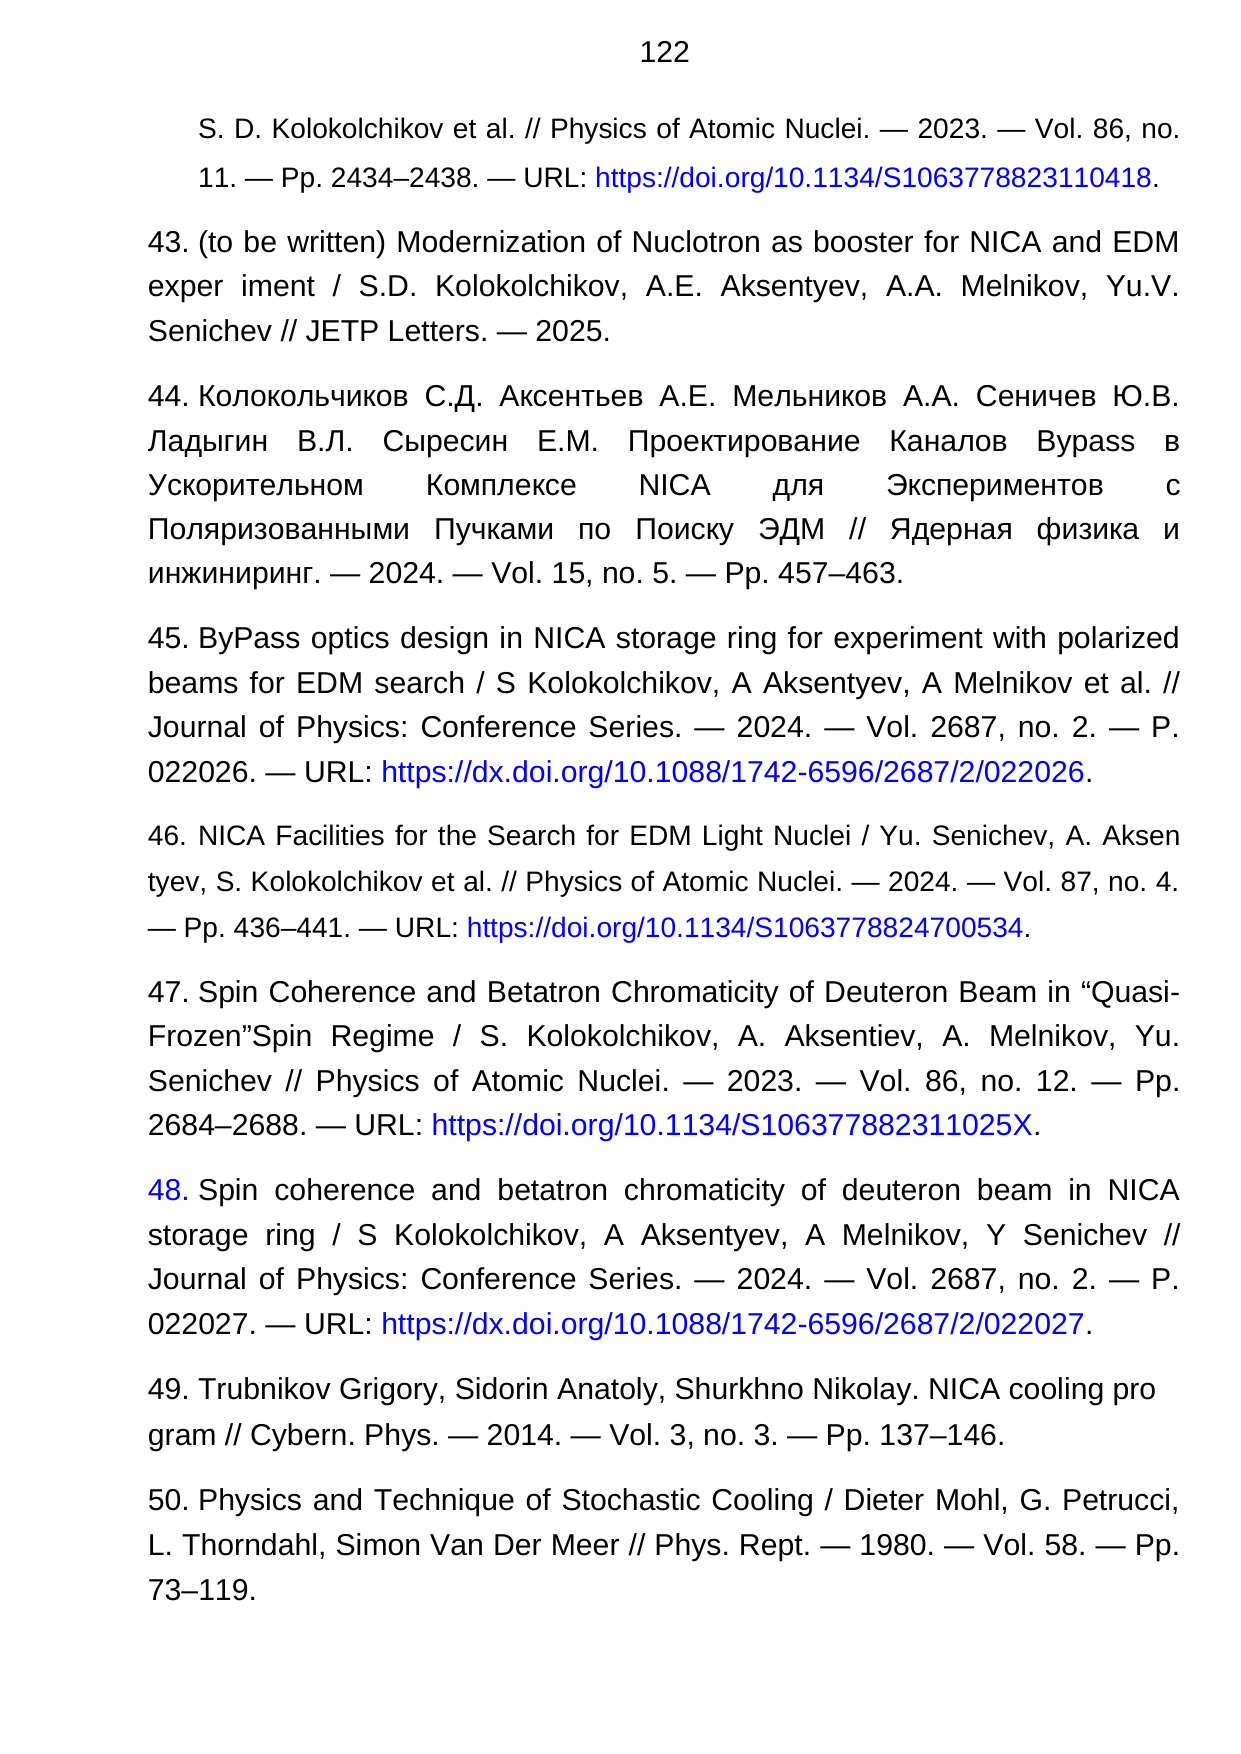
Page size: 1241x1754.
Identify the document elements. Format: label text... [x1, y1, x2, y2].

text S. D. Kolokolchikov et al. // Physics of Atomic Nuclei. — 2023. — Vol. 86, no. 11. — Pp. 2434–2438. — URL: https://doi.org/10.1134/S1063778823110418. [198, 112, 1181, 193]
list Spin coherence and betatron chromaticity of deuteron beam in NICA storage ring / S Kolokolchikov, A Aksentyev, A Melnikov, Y Senichev // Journal of Physics: Conference Series. — 2024. — Vol. 2687, no. 2. — P. 022027. — URL: https://dx.doi.org/10.1088/1742-6596/2687/2/022027. [148, 1172, 1181, 1341]
list Trubnikov Grigory, Sidorin Anatoly, Shurkhno Nikolay. NICA cooling pro­ gram // Cybern. Phys. — 2014. — Vol. 3, no. 3. — Pp. 137–146. [148, 1371, 1181, 1452]
list (to be written) Modernization of Nuclotron as booster for NICA and EDM exper­ iment / S.D. Kolokolchikov, A.E. Aksentyev, A.A. Melnikov, Yu.V. Senichev // JETP Letters. — 2025. [148, 224, 1181, 348]
list NICA Facilities for the Search for EDM Light Nuclei / Yu. Senichev, A. Aksen­ tyev, S. Kolokolchikov et al. // Physics of Atomic Nuclei. — 2024. — Vol. 87, no. 4. — Pp. 436–441. — URL: https://doi.org/10.1134/S1063778824700534. [148, 819, 1181, 943]
list Spin Coherence and Betatron Chromaticity of Deuteron Beam in “Quasi-Frozen”Spin Regime / S. Kolokolchikov, A. Aksentiev, A. Melnikov, Yu. Senichev // Physics of Atomic Nuclei. — 2023. — Vol. 86, no. 12. — Pp. 2684–2688. — URL: https://doi.org/10.1134/S106377882311025X. [148, 974, 1181, 1142]
list Колокольчиков С.Д. Аксентьев А.Е. Мельников А.А. Сеничев Ю.В. Ладыгин В.Л. Сыресин Е.М. Проектирование Каналов Bypass в Ускорительном Комплексе NICA для Экспериментов с Поляризованными Пучками по Поиску ЭДМ // Ядерная физика и инжиниринг. — 2024. — Vol. 15, no. 5. — Pp. 457–463. [148, 378, 1181, 590]
list Physics and Technique of Stochastic Cooling / Dieter Mohl, G. Petrucci, L. Thorndahl, Simon Van Der Meer // Phys. Rept. — 1980. — Vol. 58. — Pp. 73–119. [148, 1482, 1181, 1607]
list ByPass optics design in NICA storage ring for experiment with polarized beams for EDM search / S Kolokolchikov, A Aksentyev, A Melnikov et al. // Journal of Physics: Conference Series. — 2024. — Vol. 2687, no. 2. — P. 022026. — URL: https://dx.doi.org/10.1088/1742-6596/2687/2/022026. [148, 621, 1181, 789]
text 122 [148, 34, 1181, 69]
